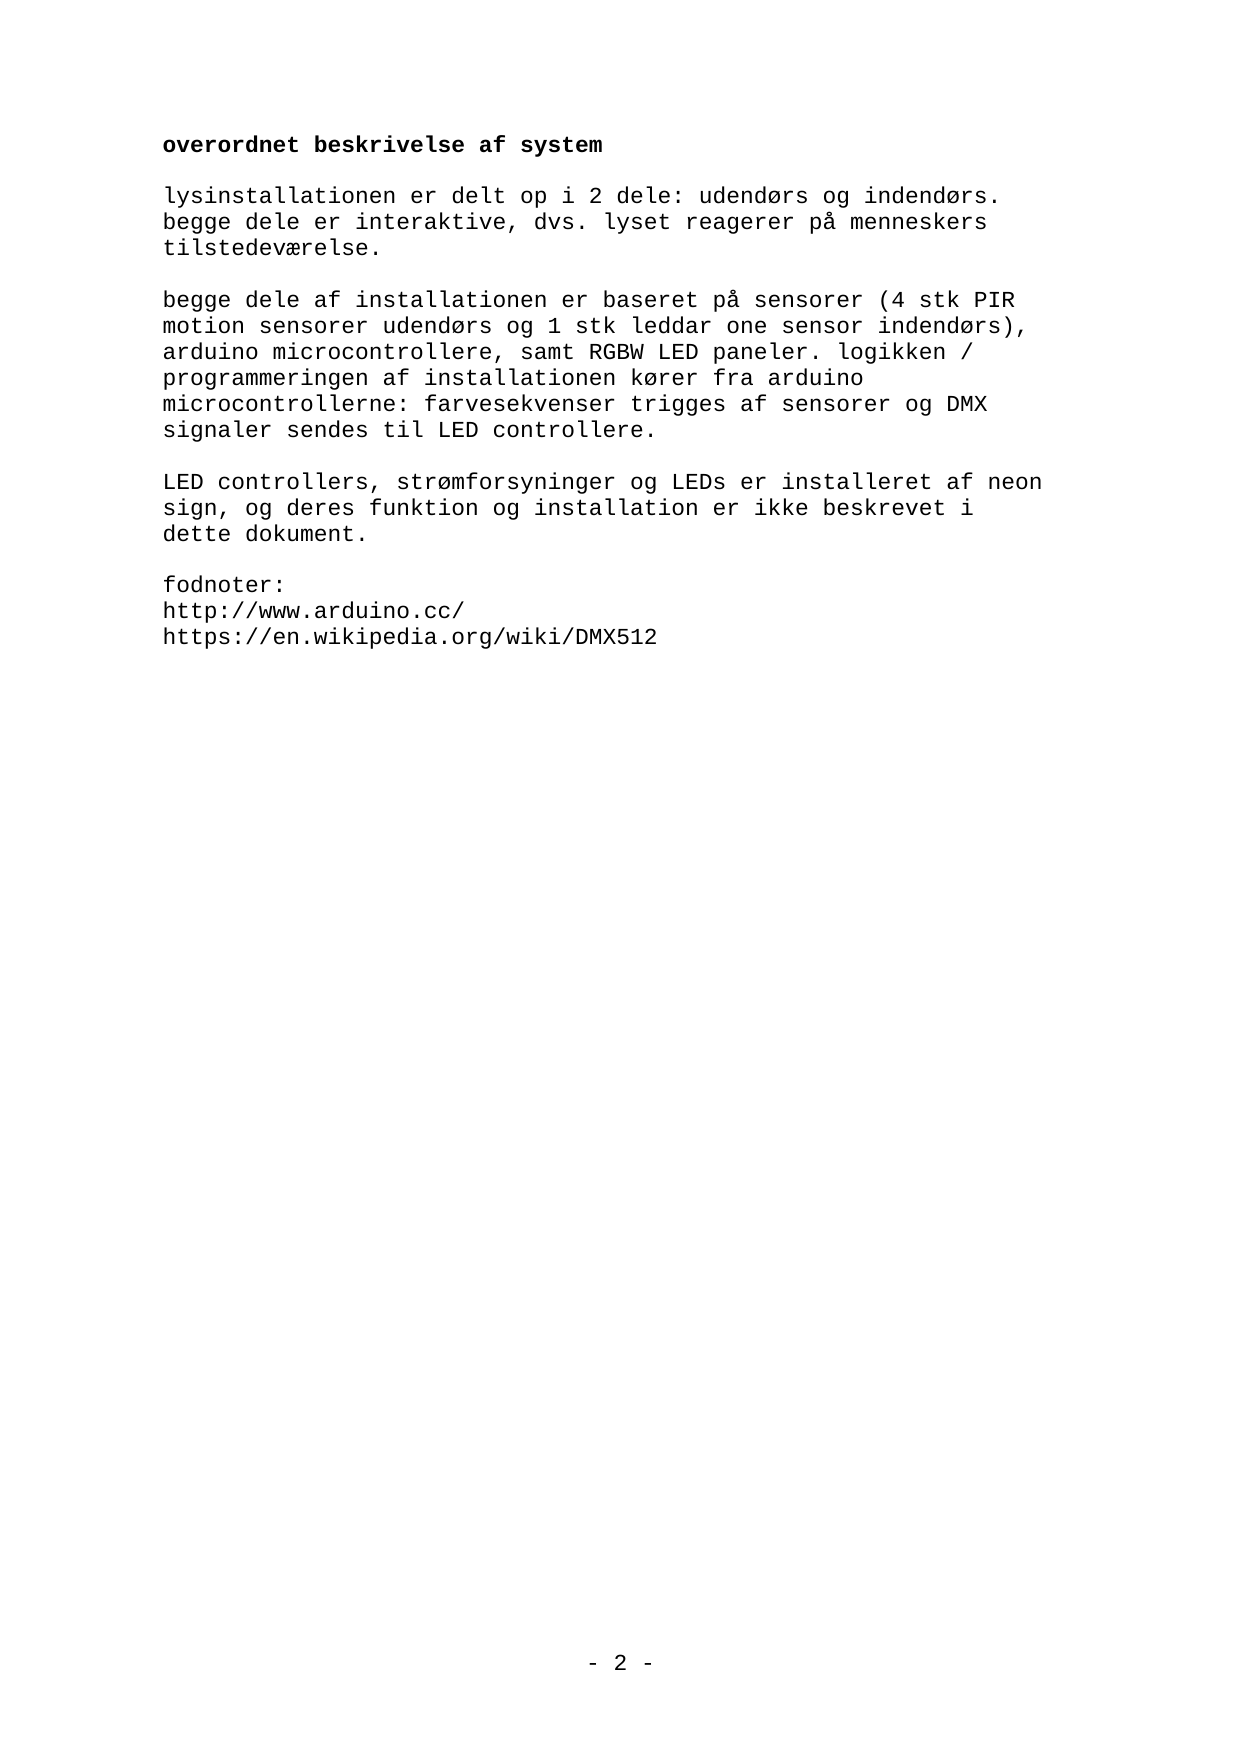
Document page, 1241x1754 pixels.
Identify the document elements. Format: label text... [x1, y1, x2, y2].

text overordnet beskrivelse af system [162, 133, 1049, 159]
text http://www.arduino.cc/ [162, 600, 1049, 626]
text fodnoter: [162, 574, 1049, 600]
text begge dele af installationen er baseret på sensorer (4 stk PIR motion sensorer udendørs og 1 stk leddar one sensor indendørs), arduino microcontrollere, samt RGBW LED paneler. logikken / programmeringen af installationen kører fra arduino microcontrollerne: farvesekvenser trigges af sensorer og DMX signaler sendes til LED controllere. [162, 288, 1049, 444]
text lysinstallationen er delt op i 2 dele: udendørs og indendørs. begge dele er interaktive, dvs. lyset reagerer på menneskers tilstedeværelse. [162, 185, 1049, 263]
text LED controllers, strømforsyninger og LEDs er installeret af neon sign, og deres funktion og installation er ikke beskrevet i dette dokument. [162, 470, 1049, 548]
text https://en.wikipedia.org/wiki/DMX512 [162, 626, 1049, 652]
